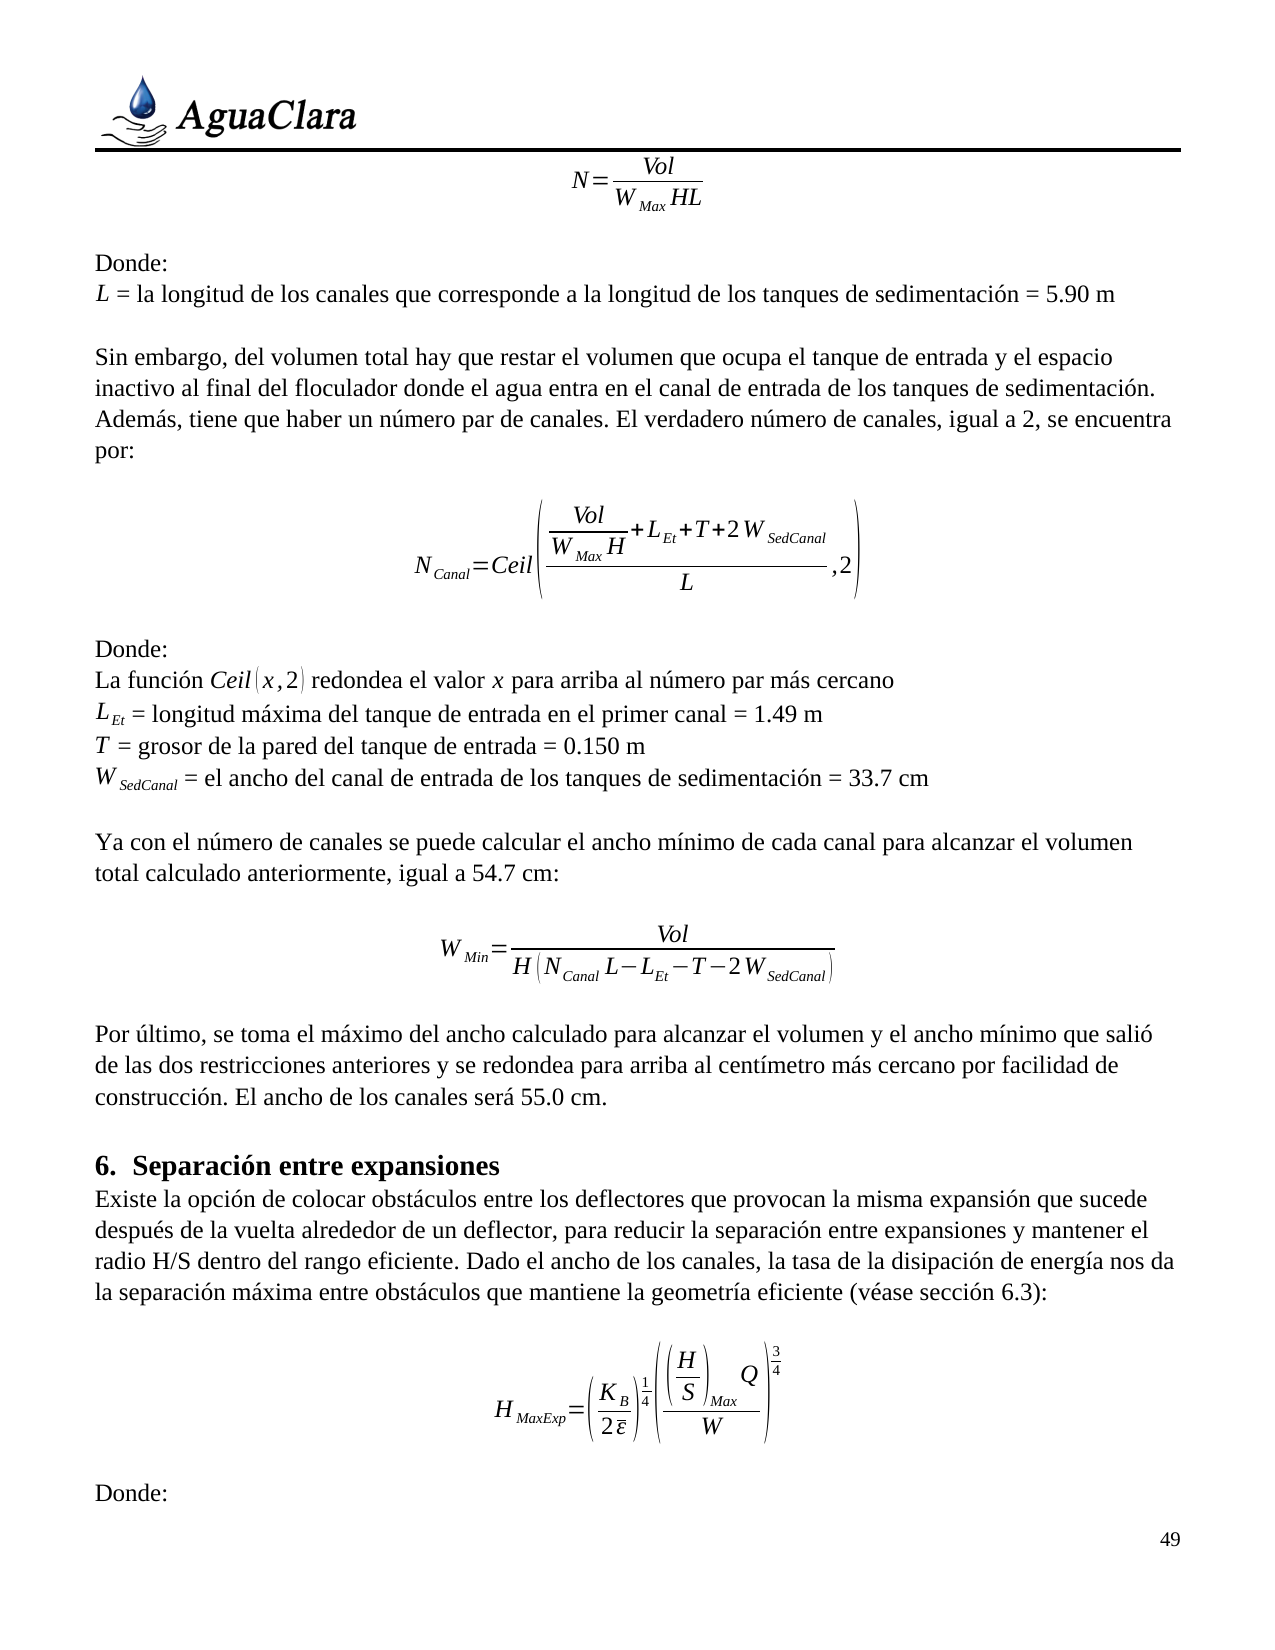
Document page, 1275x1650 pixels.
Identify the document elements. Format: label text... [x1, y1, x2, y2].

text La función redondea el valor para arriba al número par más cercano [94, 665, 1181, 695]
subtitle Separación entre expansiones [94, 1148, 1181, 1181]
text = grosor de la pared del tanque de entrada = 0.150 m [94, 731, 1181, 760]
picture [94, 75, 373, 148]
text Donde: [94, 248, 1181, 277]
text Donde: [94, 634, 1181, 662]
text = longitud máxima del tanque de entrada en el primer canal = 1.49 m [94, 698, 1181, 729]
text Existe la opción de colocar obstáculos entre los deflectores que provocan la misma expansión que sucede después de la vuelta alrededor de un deflector, para reducir la separación entre expansiones y mantener el radio H/S dentro del rango eficiente. Dado el ancho de los canales, la tasa de la disipación de energía nos da la separación máxima entre obstáculos que mantiene la geometría eficiente (véase sección 6.3): [94, 1184, 1181, 1306]
text Por último, se toma el máximo del ancho calculado para alcanzar el volumen y el ancho mínimo que salió de las dos restricciones anteriores y se redondea para arriba al centímetro más cercano por facilidad de construcción. El ancho de los canales será 55.0 cm. [94, 1019, 1181, 1110]
text = el ancho del canal de entrada de los tanques de sedimentación = 33.7 cm [94, 762, 1181, 794]
text = la longitud de los canales que corresponde a la longitud de los tanques de sedimentación = 5.90 m [94, 279, 1181, 308]
text Sin embargo, del volumen total hay que restar el volumen que ocupa el tanque de entrada y el espacio inactivo al final del floculador donde el agua entra en el canal de entrada de los tanques de sedimentación. Además, tiene que haber un número par de canales. El verdadero número de canales, igual a 2, se encuentra por: [94, 342, 1181, 463]
text Donde: [94, 1478, 1181, 1507]
text Ya con el número de canales se puede calcular el ancho mínimo de cada canal para alcanzar el volumen total calculado anteriormente, igual a 54.7 cm: [94, 827, 1181, 887]
